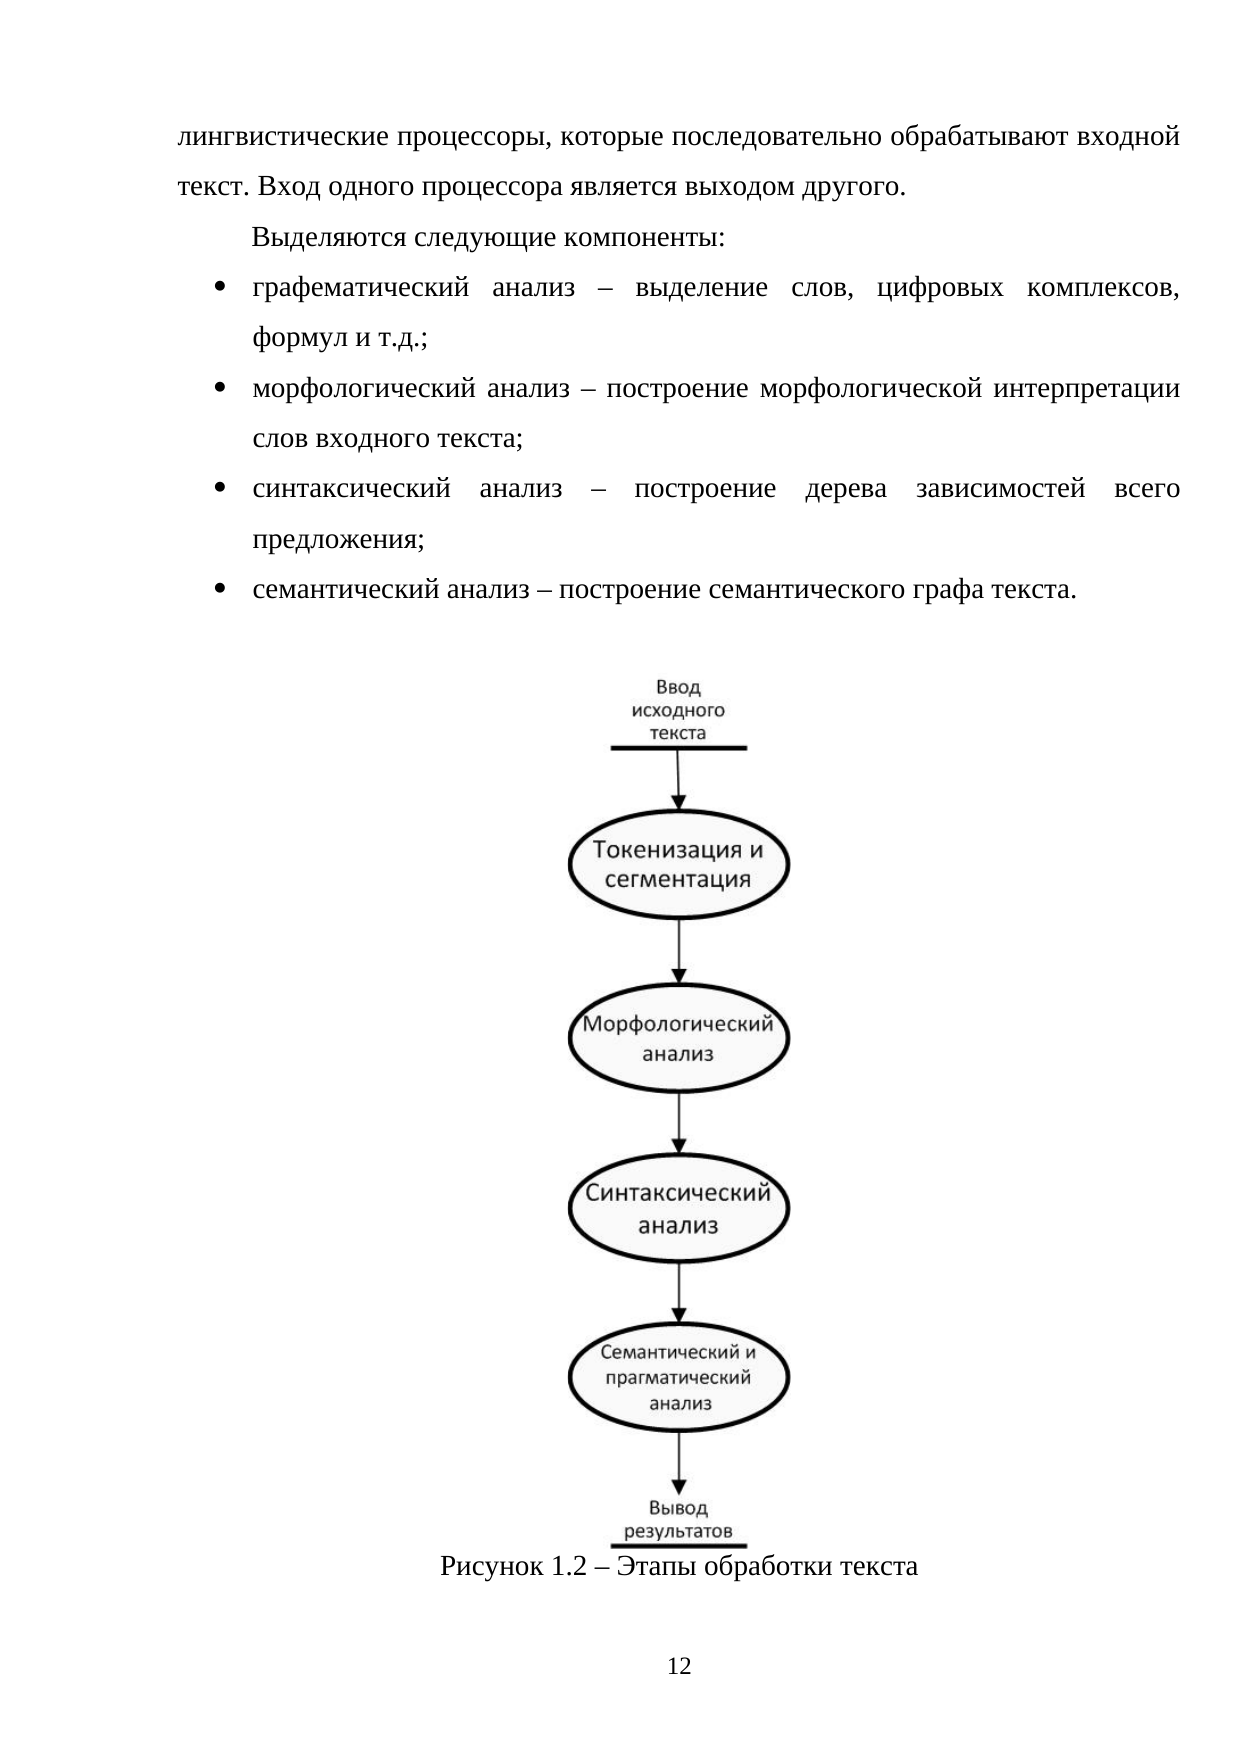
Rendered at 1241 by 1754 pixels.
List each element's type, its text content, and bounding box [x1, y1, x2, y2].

text Рисунок 1.2 – Этапы обработки текста [177, 1548, 1181, 1582]
text Выделяются следующие компоненты: [177, 219, 1181, 252]
list семантический анализ – построение семантического графа текста. [215, 571, 1181, 605]
list морфологический анализ – построение морфологической интерпретации слов входного текста; [215, 370, 1181, 454]
list синтаксический анализ – построение дерева зависимостей всего предложения; [215, 471, 1181, 554]
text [177, 118, 1181, 202]
picture [567, 672, 791, 1549]
list графематический анализ – выделение слов, цифровых комплексов, формул и т.д.; [215, 269, 1181, 353]
